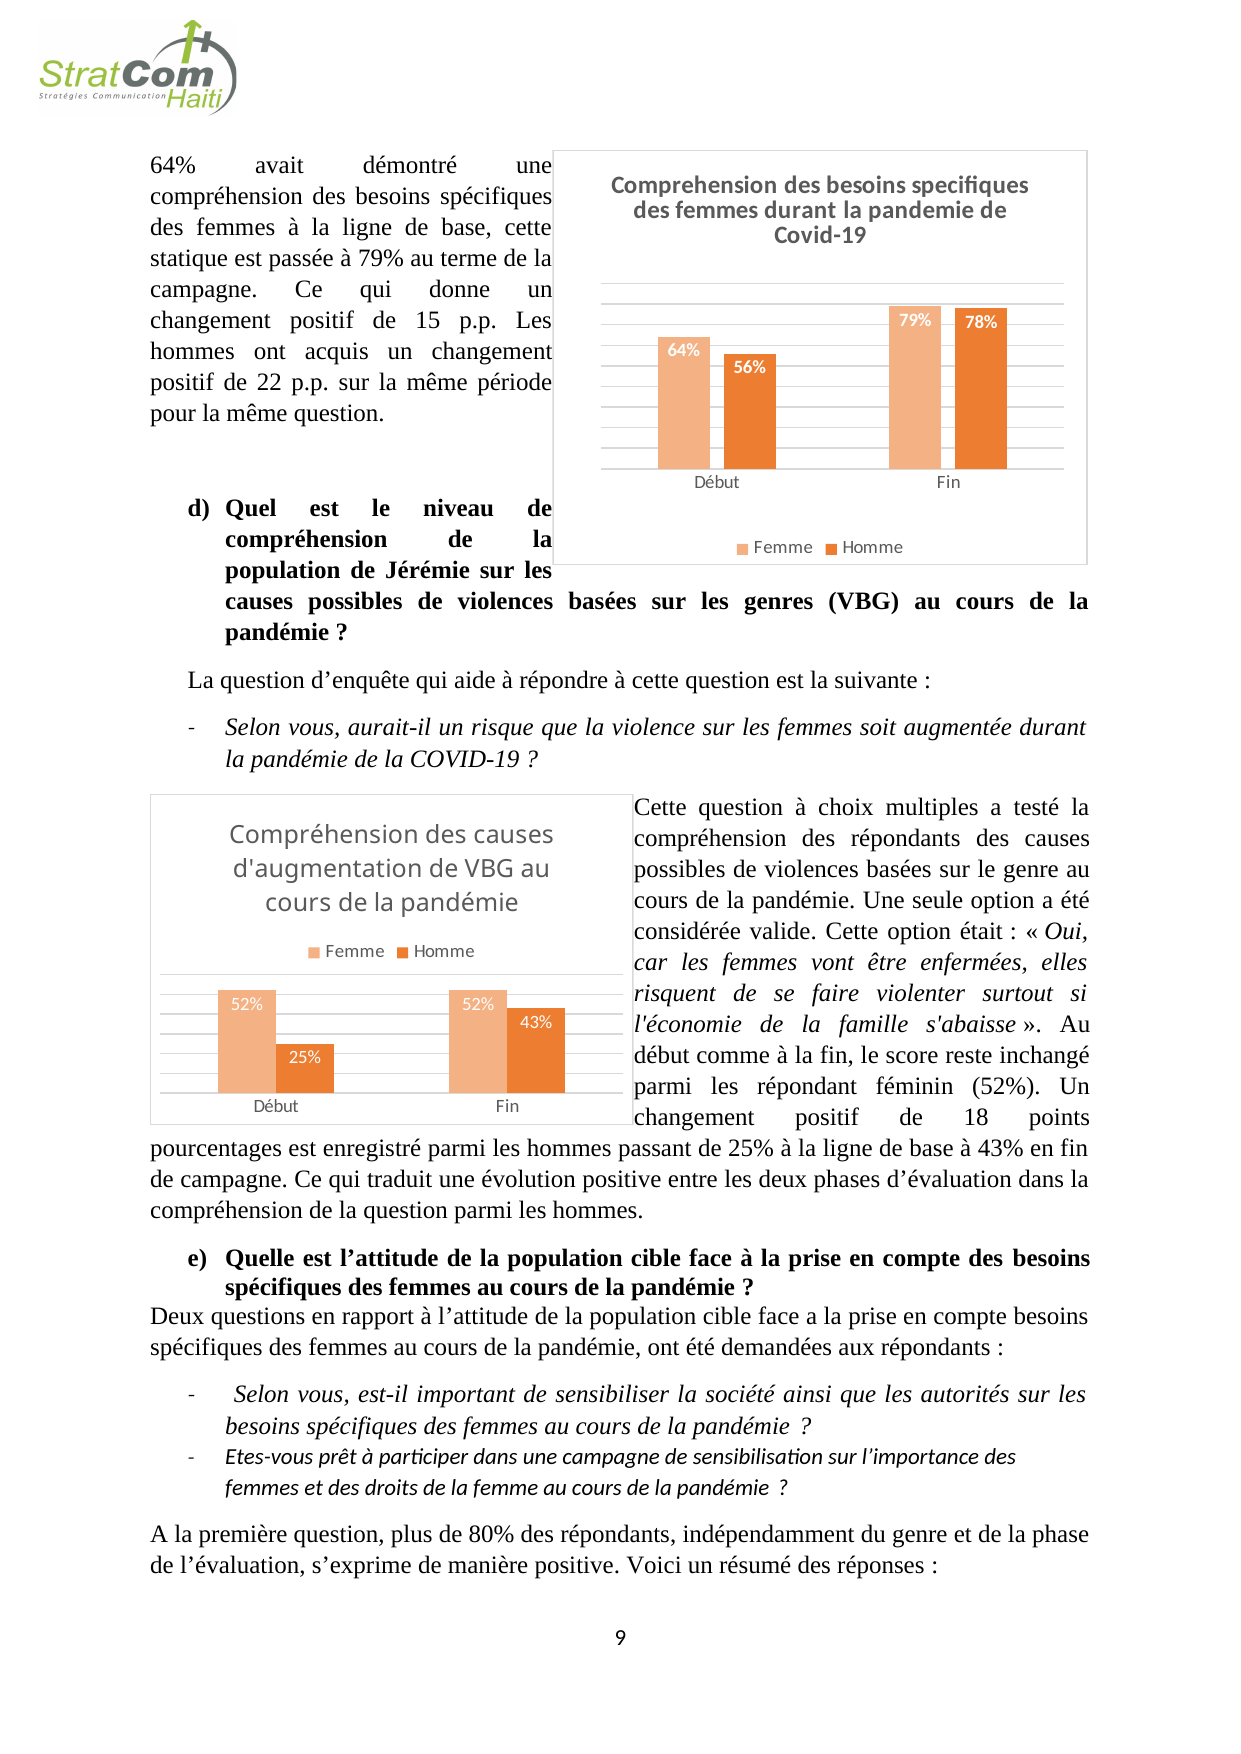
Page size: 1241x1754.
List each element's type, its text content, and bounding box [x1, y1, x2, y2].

text A la première question, plus de 80% des répondants, indépendamment du genre et de la phase de l’évaluation, s’exprime de manière positive. Voici un résumé des réponses : [150, 1519, 1090, 1579]
picture [37, 20, 237, 116]
list Etes-vous prêt à participer dans une campagne de sensibilisation sur l’importance des femmes et des droits de la femme au cours de la pandémie ? [187, 1442, 1090, 1501]
text La question d’enquête qui aide à répondre à cette question est la suivante : [187, 665, 1090, 693]
list Selon vous, aurait-il un risque que la violence sur les femmes soit augmentée durant la pandémie de la COVID-19 ? [187, 712, 1090, 773]
list Quel est le niveau de compréhension de la population de Jérémie sur les causes possibles de violences basées sur les genres (VBG) au cours de la pandémie ? [187, 493, 1090, 646]
list Selon vous, est-il important de sensibiliser la société ainsi que les autorités sur les besoins spécifiques des femmes au cours de la pandémie ? [187, 1379, 1090, 1440]
text Deux questions en rapport à l’attitude de la population cible face a la prise en compte besoins spécifiques des femmes au cours de la pandémie, ont été demandées aux répondants : [150, 1301, 1090, 1361]
text Cette question à choix multiples a testé la compréhension des répondants des causes possibles de violences basées sur le genre au cours de la pandémie. Une seule option a été considérée valide. Cette option était : « Oui, car les femmes vont être enfermées, elles risquent de se faire violenter surtout si l'économie de la famille s'abaisse ». Au début comme à la fin, le score reste inchangé parmi les répondant féminin (52%). Un changement positif de 18 points pourcentages est enregistré parmi les hommes passant de 25% à la ligne de base à 43% en fin de campagne. Ce qui traduit une évolution positive entre les deux phases d’évaluation dans la compréhension de la question parmi les hommes. [150, 792, 1090, 1224]
list Quelle est l’attitude de la population cible face à la prise en compte des besoins spécifiques des femmes au cours de la pandémie ? [187, 1243, 1090, 1301]
